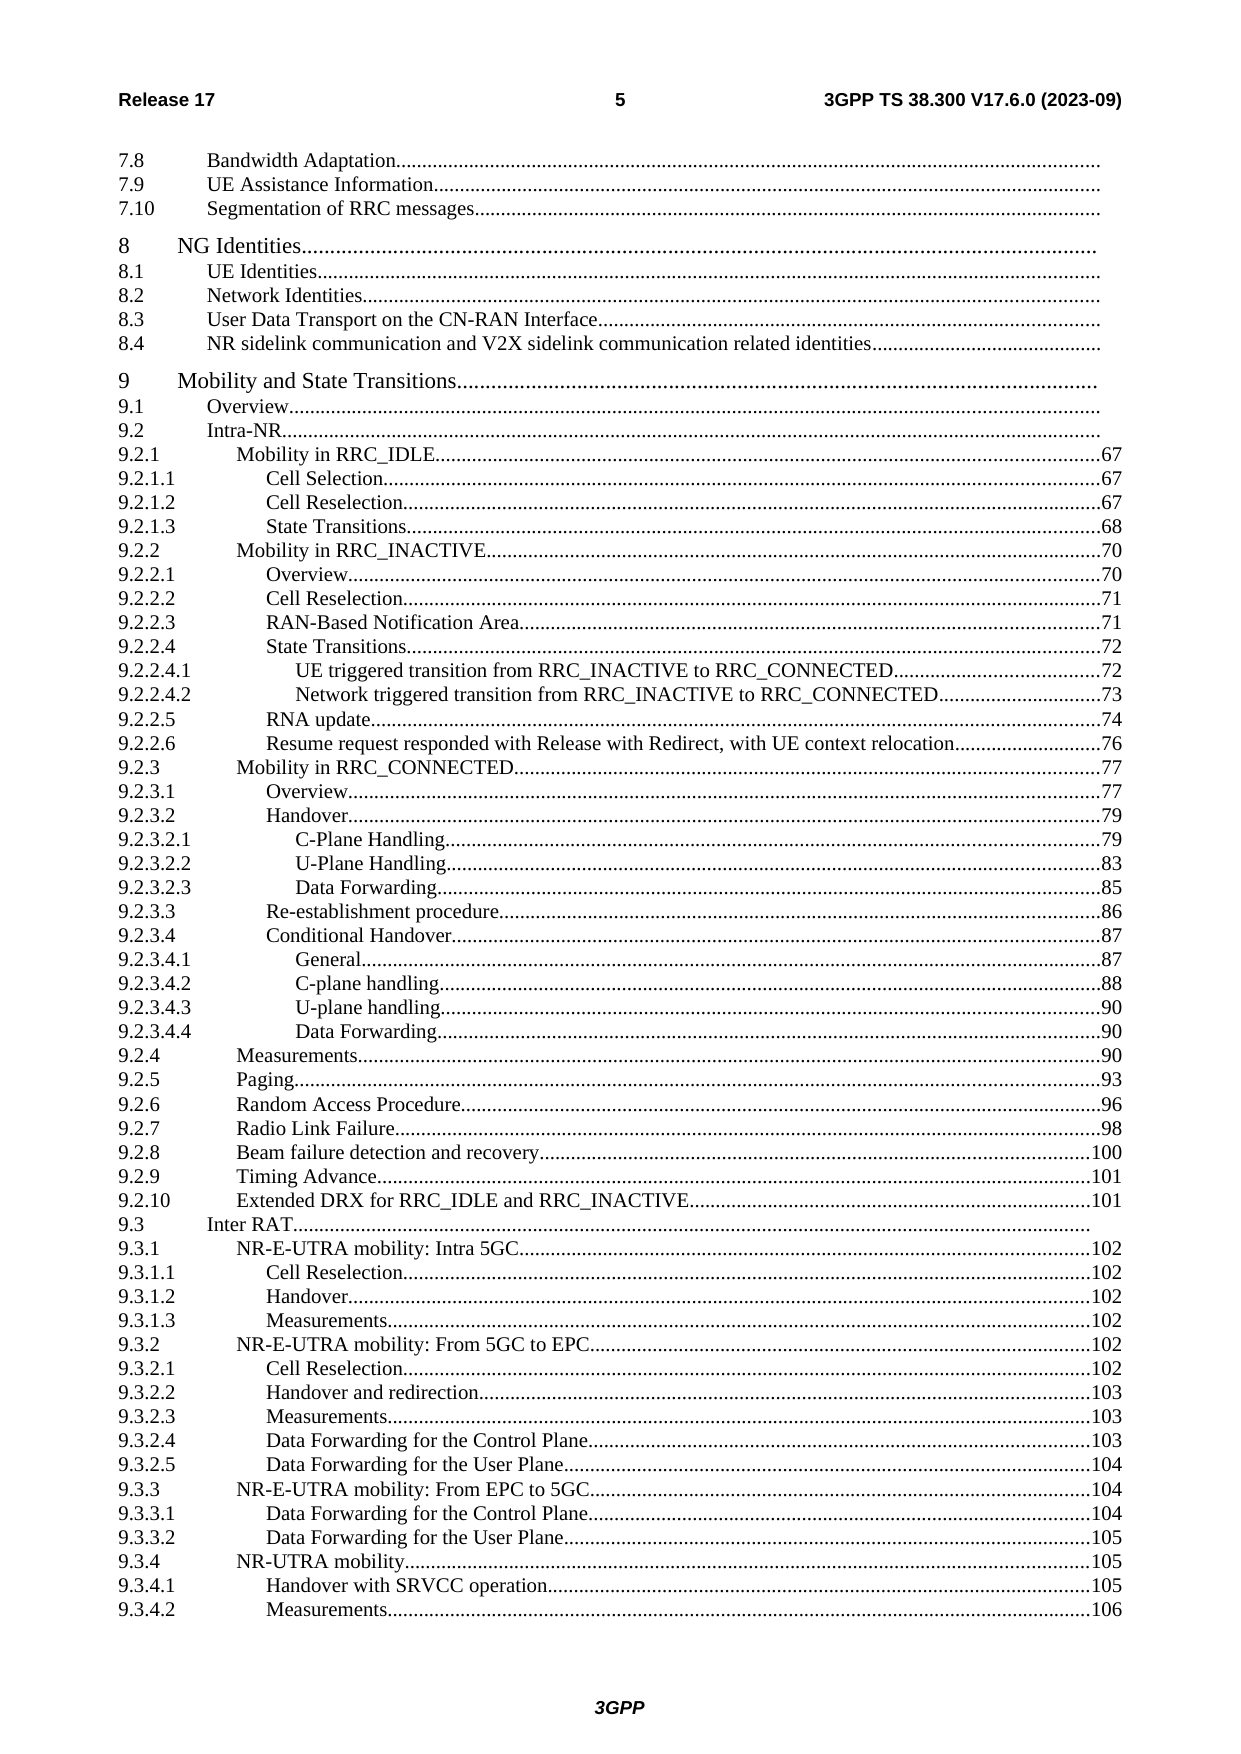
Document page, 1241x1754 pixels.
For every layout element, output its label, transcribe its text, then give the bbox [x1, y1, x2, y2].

text 9.2.3.4.2 C-plane handling 88 [118, 971, 1122, 995]
text 7.9 UE Assistance Information 63 [118, 172, 1078, 196]
text 9.3.4.1 Handover with SRVCC operation 105 [118, 1573, 1122, 1597]
text 9.2.1.1 Cell Selection 67 [118, 466, 1122, 490]
text 9 Mobility and State Transitions 66 [118, 367, 1078, 394]
text 9.2.2.3 RAN-Based Notification Area 71 [118, 610, 1122, 634]
text 9.2.3.2.1 C-Plane Handling 79 [118, 827, 1122, 851]
text 9.2.2.6 Resume request responded with Release with Redirect, with UE context relocation 76 [118, 731, 1122, 754]
text 9.3.3.2 Data Forwarding for the User Plane 105 [118, 1524, 1122, 1549]
text 9.2.2.2 Cell Reselection 71 [118, 586, 1122, 610]
text 9.2.2 Mobility in RRC_INACTIVE 70 [118, 538, 1122, 562]
text 9.2.3.3 Re-establishment procedure 86 [118, 899, 1122, 923]
text 9.2.7 Radio Link Failure 98 [118, 1116, 1122, 1139]
text 9.3.2.1 Cell Reselection 102 [118, 1356, 1122, 1380]
text 8.3 User Data Transport on the CN-RAN Interface 65 [118, 307, 1078, 331]
text 7.10 Segmentation of RRC messages 63 [118, 196, 1078, 220]
text 9.3.2.3 Measurements 103 [118, 1404, 1122, 1428]
text 9.3.1.1 Cell Reselection 102 [118, 1260, 1122, 1284]
text 9.2.3.1 Overview 77 [118, 779, 1122, 803]
text 9.2.3.2.2 U-Plane Handling 83 [118, 851, 1122, 875]
text 9.2.3.4.3 U-plane handling 90 [118, 995, 1122, 1019]
text 9.2 Intra-NR 67 [118, 418, 1078, 442]
text 9.3.1 NR-E-UTRA mobility: Intra 5GC 102 [118, 1236, 1122, 1260]
text 9.2.1.3 State Transitions 68 [118, 514, 1122, 538]
text 9.3.2.5 Data Forwarding for the User Plane 104 [118, 1452, 1122, 1476]
text 9.3.1.2 Handover 102 [118, 1284, 1122, 1308]
text 9.2.9 Timing Advance 101 [118, 1164, 1122, 1188]
text 9.3.3.1 Data Forwarding for the Control Plane 104 [118, 1501, 1122, 1524]
text 9.2.3.4.1 General 87 [118, 947, 1122, 971]
text 9.2.3 Mobility in RRC_CONNECTED 77 [118, 754, 1122, 779]
text 9.3.2 NR-E-UTRA mobility: From 5GC to EPC 102 [118, 1332, 1122, 1356]
text 9.3.4.2 Measurements 106 [118, 1597, 1122, 1621]
text 9.2.2.4.1 UE triggered transition from RRC_INACTIVE to RRC_CONNECTED 72 [118, 658, 1122, 682]
text 9.2.2.1 Overview 70 [118, 562, 1122, 586]
text 9.2.3.4.4 Data Forwarding 90 [118, 1019, 1122, 1043]
text 9.2.3.2 Handover 79 [118, 803, 1122, 827]
text 8.1 UE Identities 63 [118, 258, 1078, 283]
text 9.3.2.4 Data Forwarding for the Control Plane 103 [118, 1428, 1122, 1452]
text 9.2.3.2.3 Data Forwarding 85 [118, 875, 1122, 899]
text 9.2.1 Mobility in RRC_IDLE 67 [118, 442, 1122, 466]
text 9.2.3.4 Conditional Handover 87 [118, 923, 1122, 947]
text 9.3.3 NR-E-UTRA mobility: From EPC to 5GC 104 [118, 1476, 1122, 1501]
text 9.2.8 Beam failure detection and recovery 100 [118, 1139, 1122, 1164]
text 9.3.4 NR-UTRA mobility 105 [118, 1549, 1122, 1573]
text 9.3 Inter RAT 102 [118, 1212, 1078, 1236]
text 9.1 Overview 66 [118, 394, 1078, 418]
text 9.2.4 Measurements 90 [118, 1043, 1122, 1067]
text 9.2.5 Paging 93 [118, 1067, 1122, 1091]
text 9.2.1.2 Cell Reselection 67 [118, 490, 1122, 514]
text 9.2.6 Random Access Procedure 96 [118, 1091, 1122, 1116]
text 9.3.1.3 Measurements 102 [118, 1308, 1122, 1332]
text 9.2.10 Extended DRX for RRC_IDLE and RRC_INACTIVE 101 [118, 1188, 1122, 1212]
text 7.8 Bandwidth Adaptation 62 [118, 147, 1078, 172]
text 8.4 NR sidelink communication and V2X sidelink communication related identities 65 [118, 331, 1078, 355]
text 9.2.2.5 RNA update 74 [118, 706, 1122, 731]
text 8.2 Network Identities 64 [118, 283, 1078, 307]
text 9.3.2.2 Handover and redirection 103 [118, 1380, 1122, 1404]
text 9.2.2.4.2 Network triggered transition from RRC_INACTIVE to RRC_CONNECTED 73 [118, 682, 1122, 706]
text 8 NG Identities 63 [118, 232, 1078, 258]
text 9.2.2.4 State Transitions 72 [118, 634, 1122, 658]
